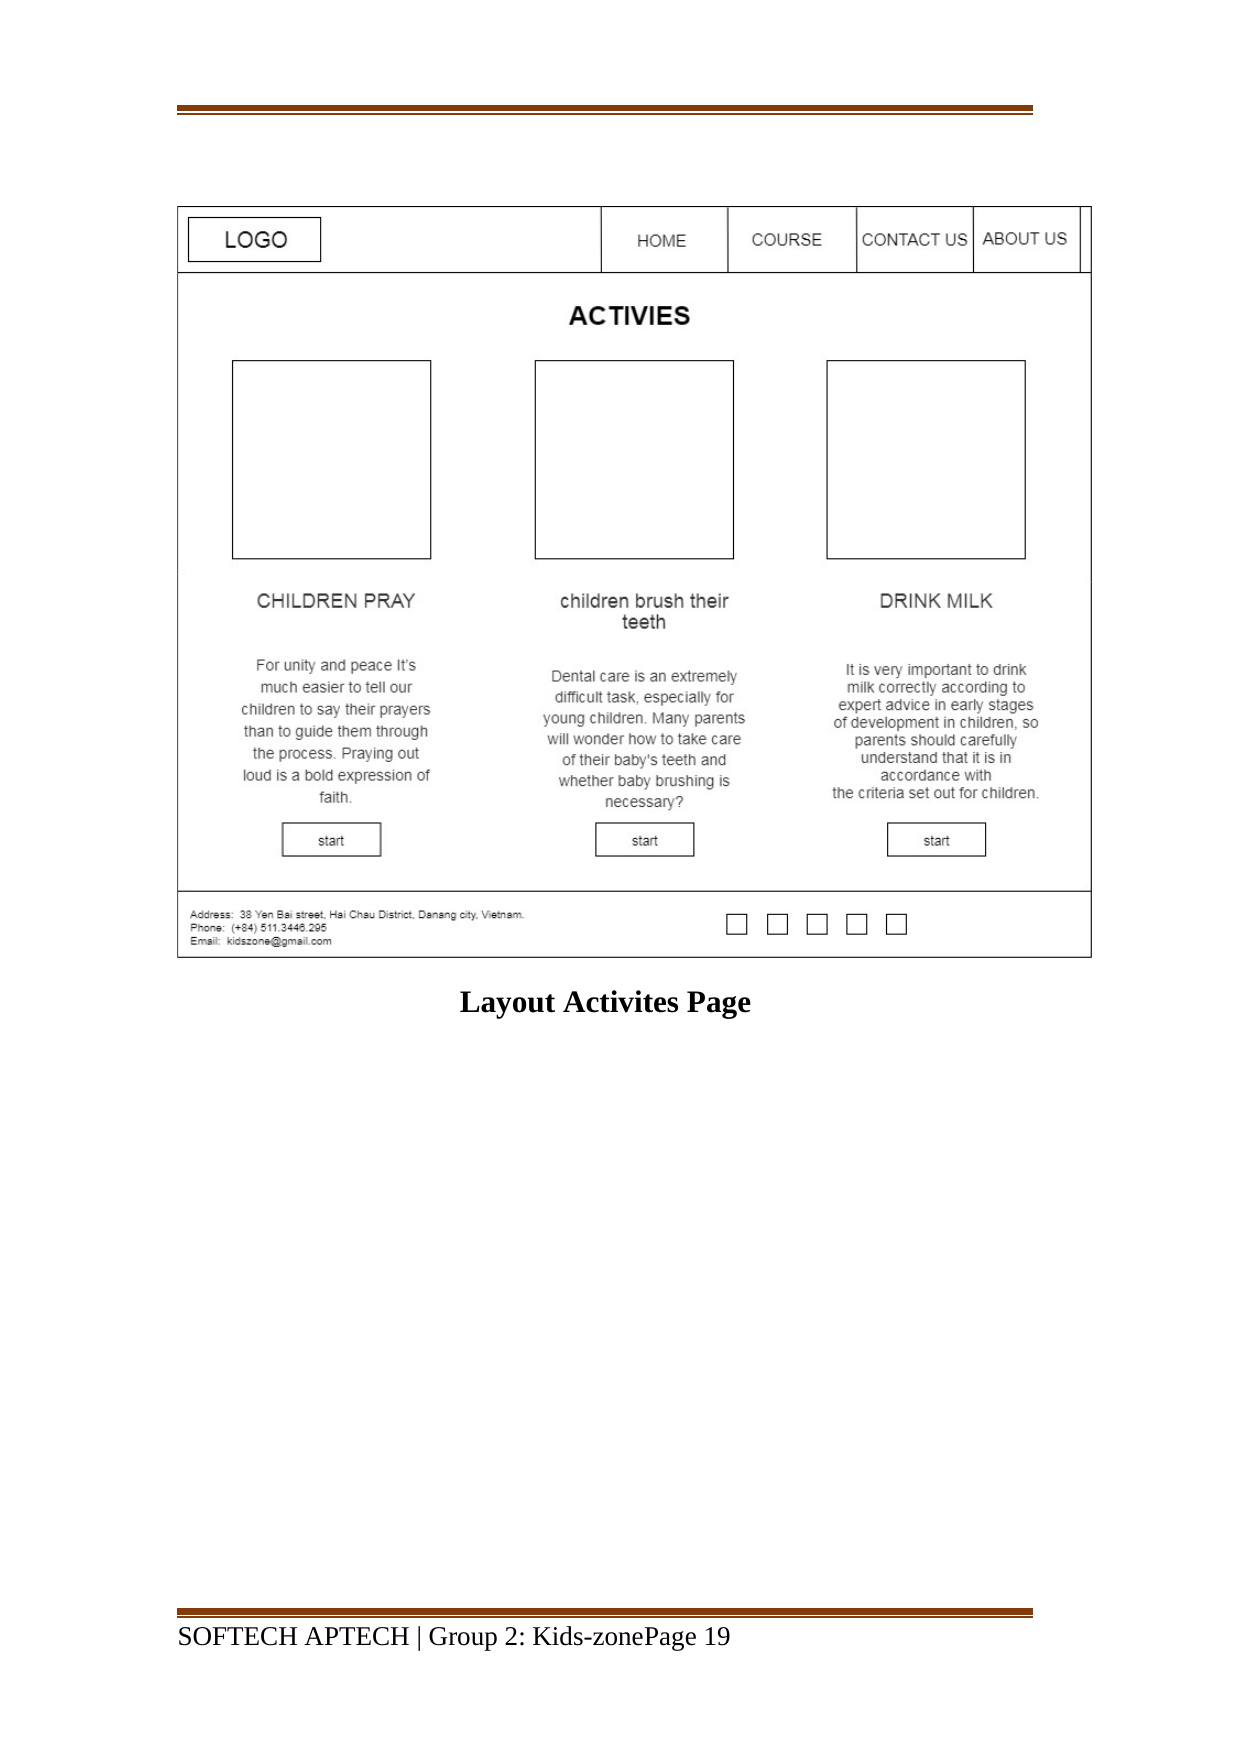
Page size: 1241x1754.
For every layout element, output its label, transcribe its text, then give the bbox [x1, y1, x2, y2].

picture [177, 206, 1093, 959]
text Layout Activites Page [177, 983, 1033, 1019]
